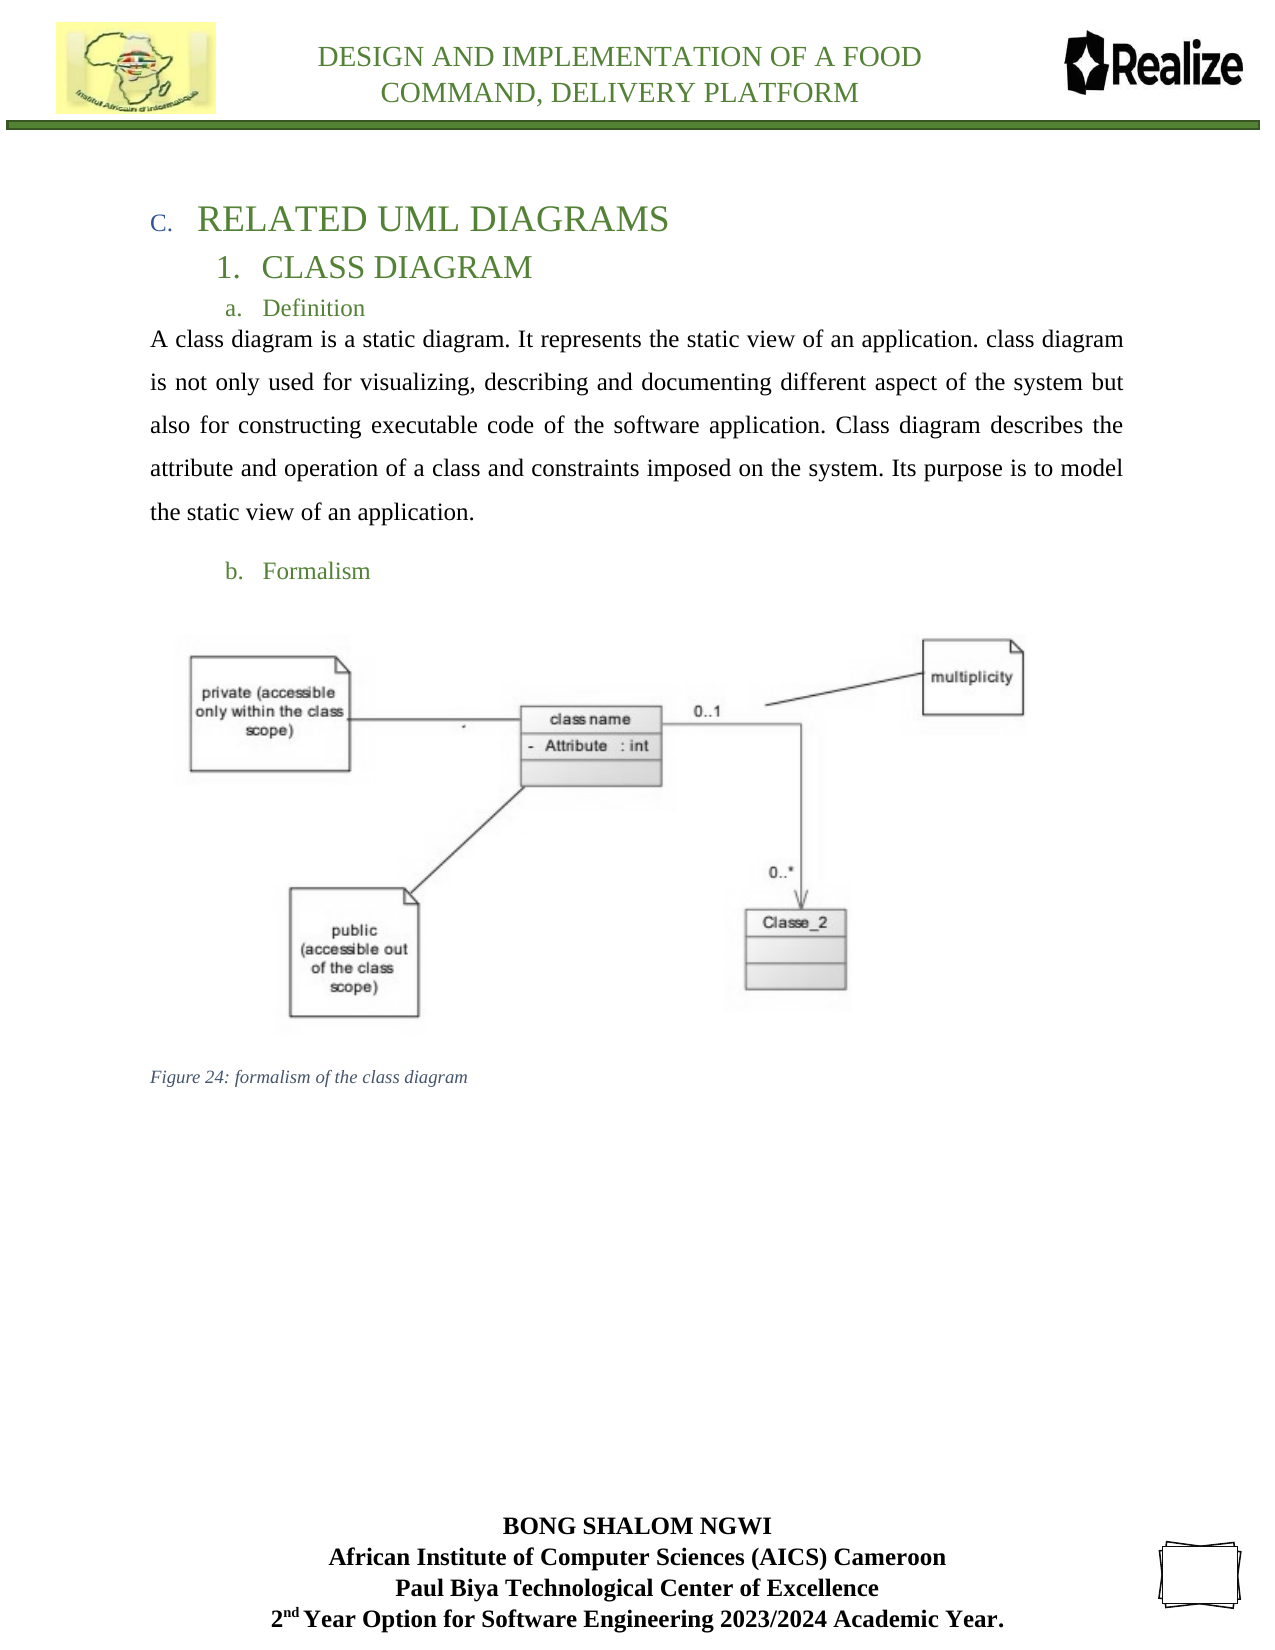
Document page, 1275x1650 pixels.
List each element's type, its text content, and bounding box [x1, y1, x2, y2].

subtitle Formalism [225, 556, 1125, 585]
text Figure 24: formalism of the class diagram [150, 1066, 1125, 1087]
picture [56, 22, 216, 114]
picture [1064, 30, 1243, 95]
subtitle Definition [225, 293, 1125, 322]
subtitle RELATED UML DIAGRAMS [150, 197, 1125, 240]
text A class diagram is a static diagram. It represents the static view of an application. class diagram is not only used for visualizing, describing and documenting different aspect of the system but also for constructing executable code of the software application. Class diagram describes the attribute and operation of a class and constraints imposed on the system. Its purpose is to model the static view of an application. [150, 324, 1125, 525]
subtitle CLASS DIAGRAM [216, 248, 1125, 286]
